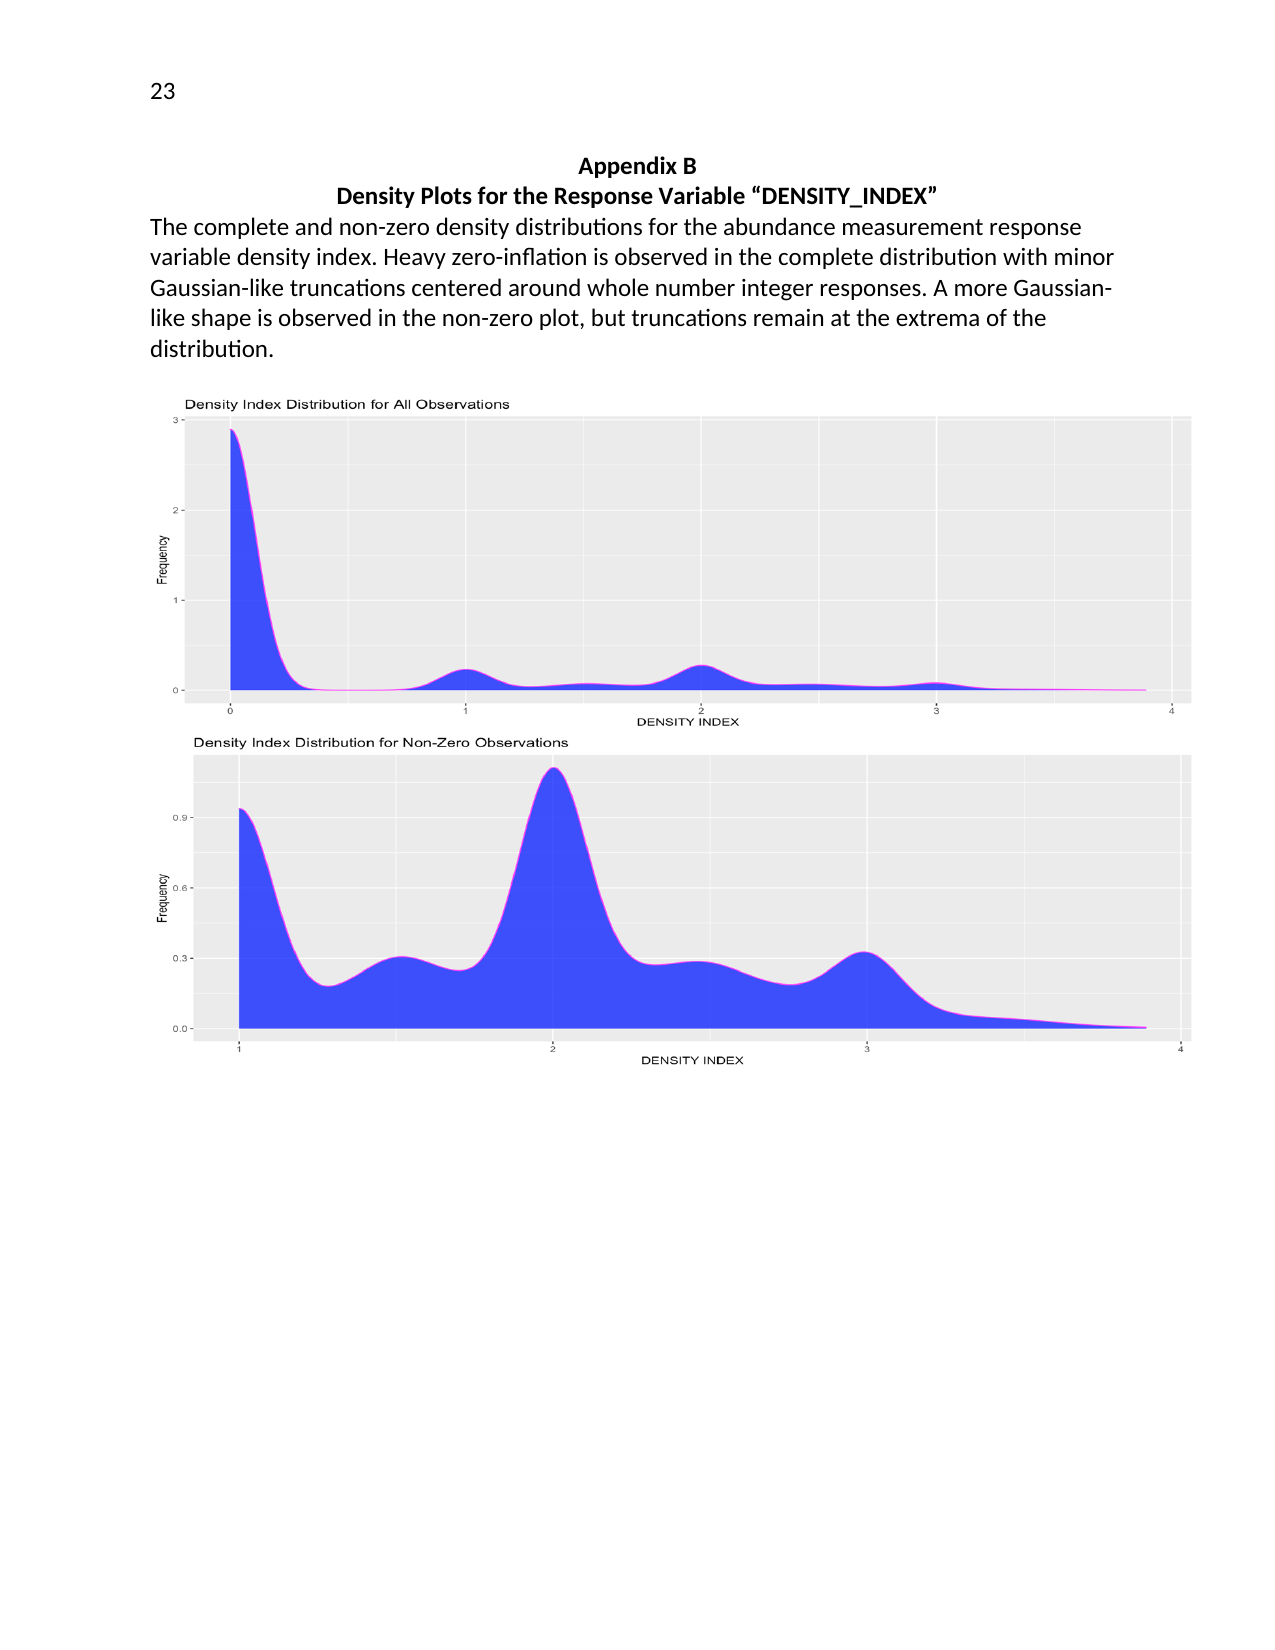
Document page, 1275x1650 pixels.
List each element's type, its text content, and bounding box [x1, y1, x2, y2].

text Density Plots for the Response Variable “DENSITY_INDEX” [150, 181, 1125, 211]
picture [150, 394, 1198, 1071]
text Appendix B [150, 150, 1125, 181]
text The complete and non-zero density distributions for the abundance measurement response variable density index. Heavy zero-inflation is observed in the complete distribution with minor Gaussian-like truncations centered around whole number integer responses. A more Gaussian-like shape is observed in the non-zero plot, but truncations remain at the extrema of the distribution. [150, 211, 1125, 364]
